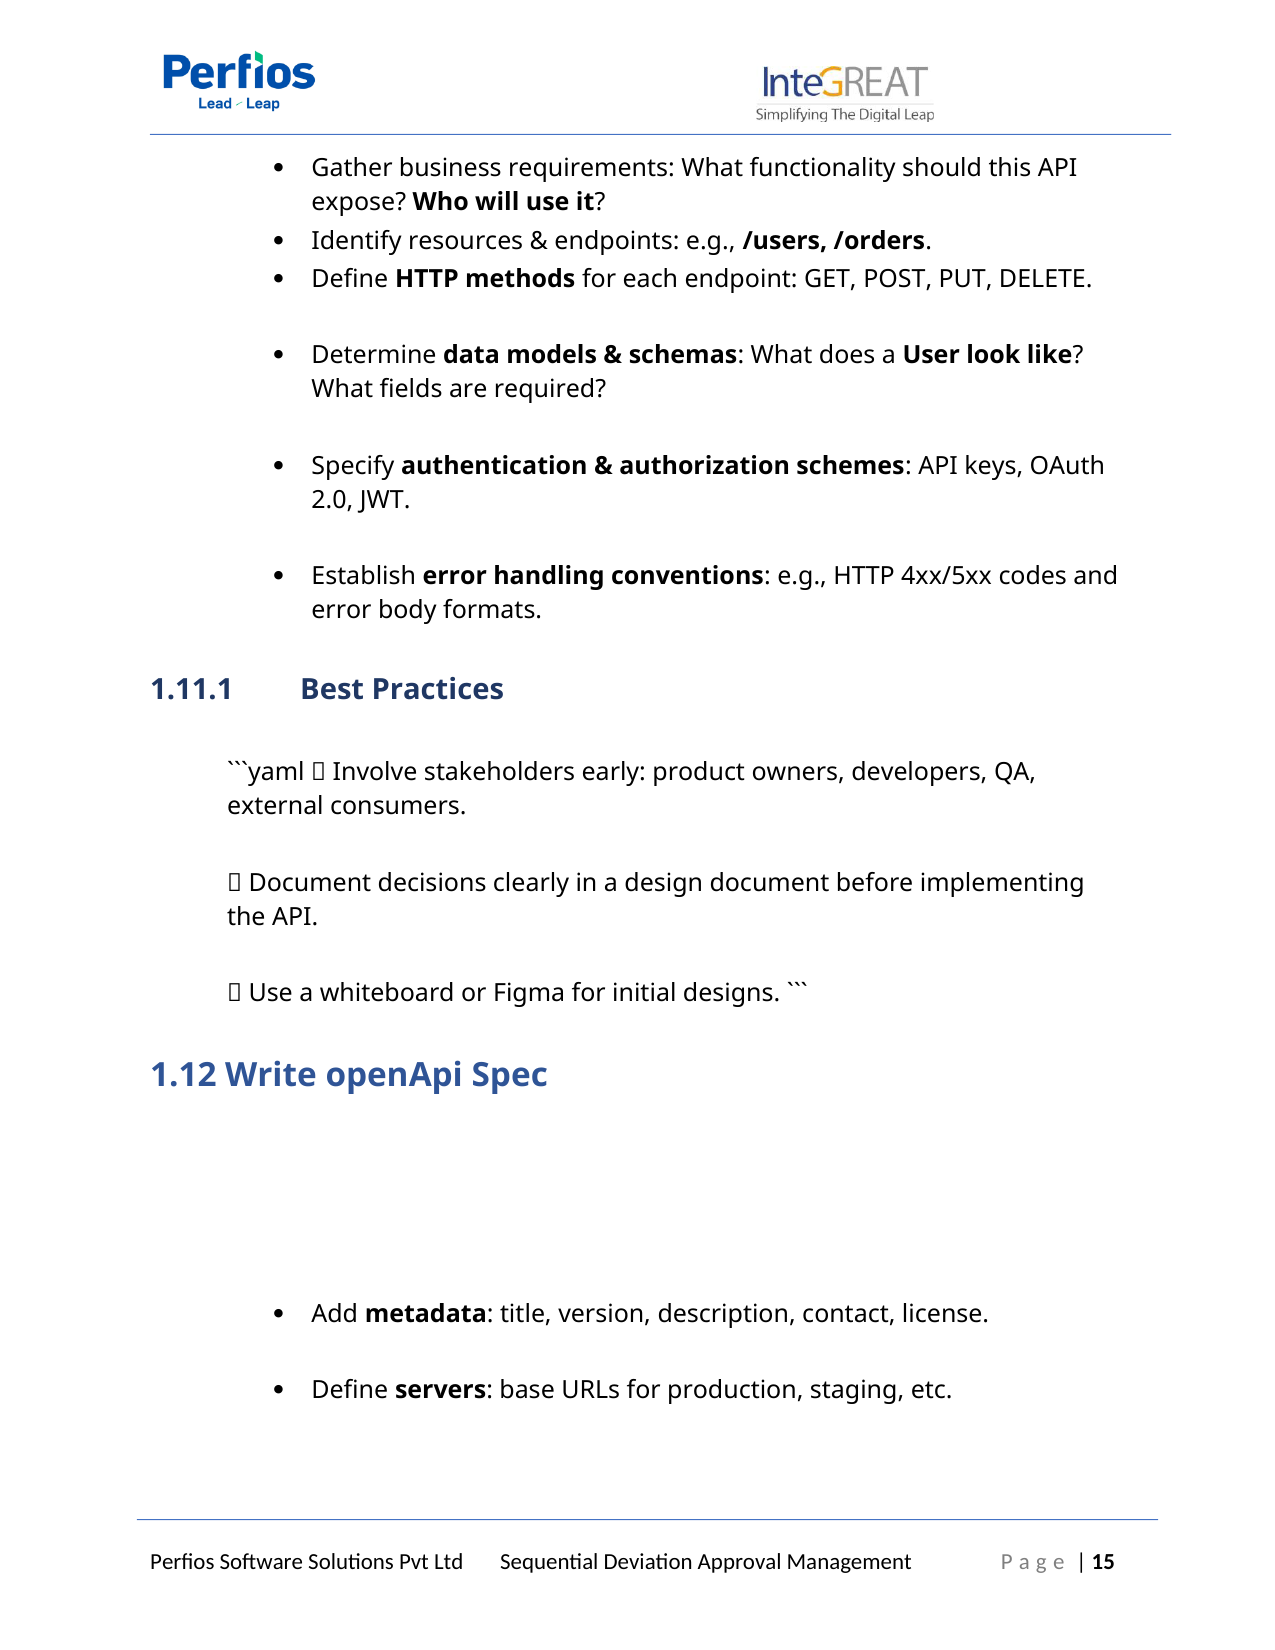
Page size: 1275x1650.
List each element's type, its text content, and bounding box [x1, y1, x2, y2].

text Define HTTP methods for each endpoint: GET, POST, PUT, DELETE. [274, 261, 1125, 294]
text ✅ Document decisions clearly in a design document before implementing the API. [227, 864, 1125, 932]
text Add metadata: title, version, description, contact, license. [274, 1296, 1125, 1329]
text Specify authentication & authorization schemes: API keys, OAuth 2.0, JWT. [274, 447, 1125, 516]
subtitle Best Practices [150, 668, 1125, 708]
text ✅ Use a whiteboard or Figma for initial designs. ``` [227, 975, 1125, 1009]
text Determine data models & schemas: What does a User look like? What fields are required? [274, 337, 1125, 405]
text Identify resources & endpoints: e.g., /users, /orders. [274, 222, 1125, 256]
text Gather business requirements: What functionality should this API expose? Who will use it? [274, 150, 1125, 218]
subtitle Write openApi Spec [150, 1051, 1125, 1097]
text ```yaml ✅ Involve stakeholders early: product owners, developers, QA, external consumers. [227, 754, 1125, 822]
text Define servers: base URLs for production, staging, etc. [274, 1372, 1125, 1406]
text Establish error handling conventions: e.g., HTTP 4xx/5xx codes and error body formats. [274, 558, 1125, 626]
